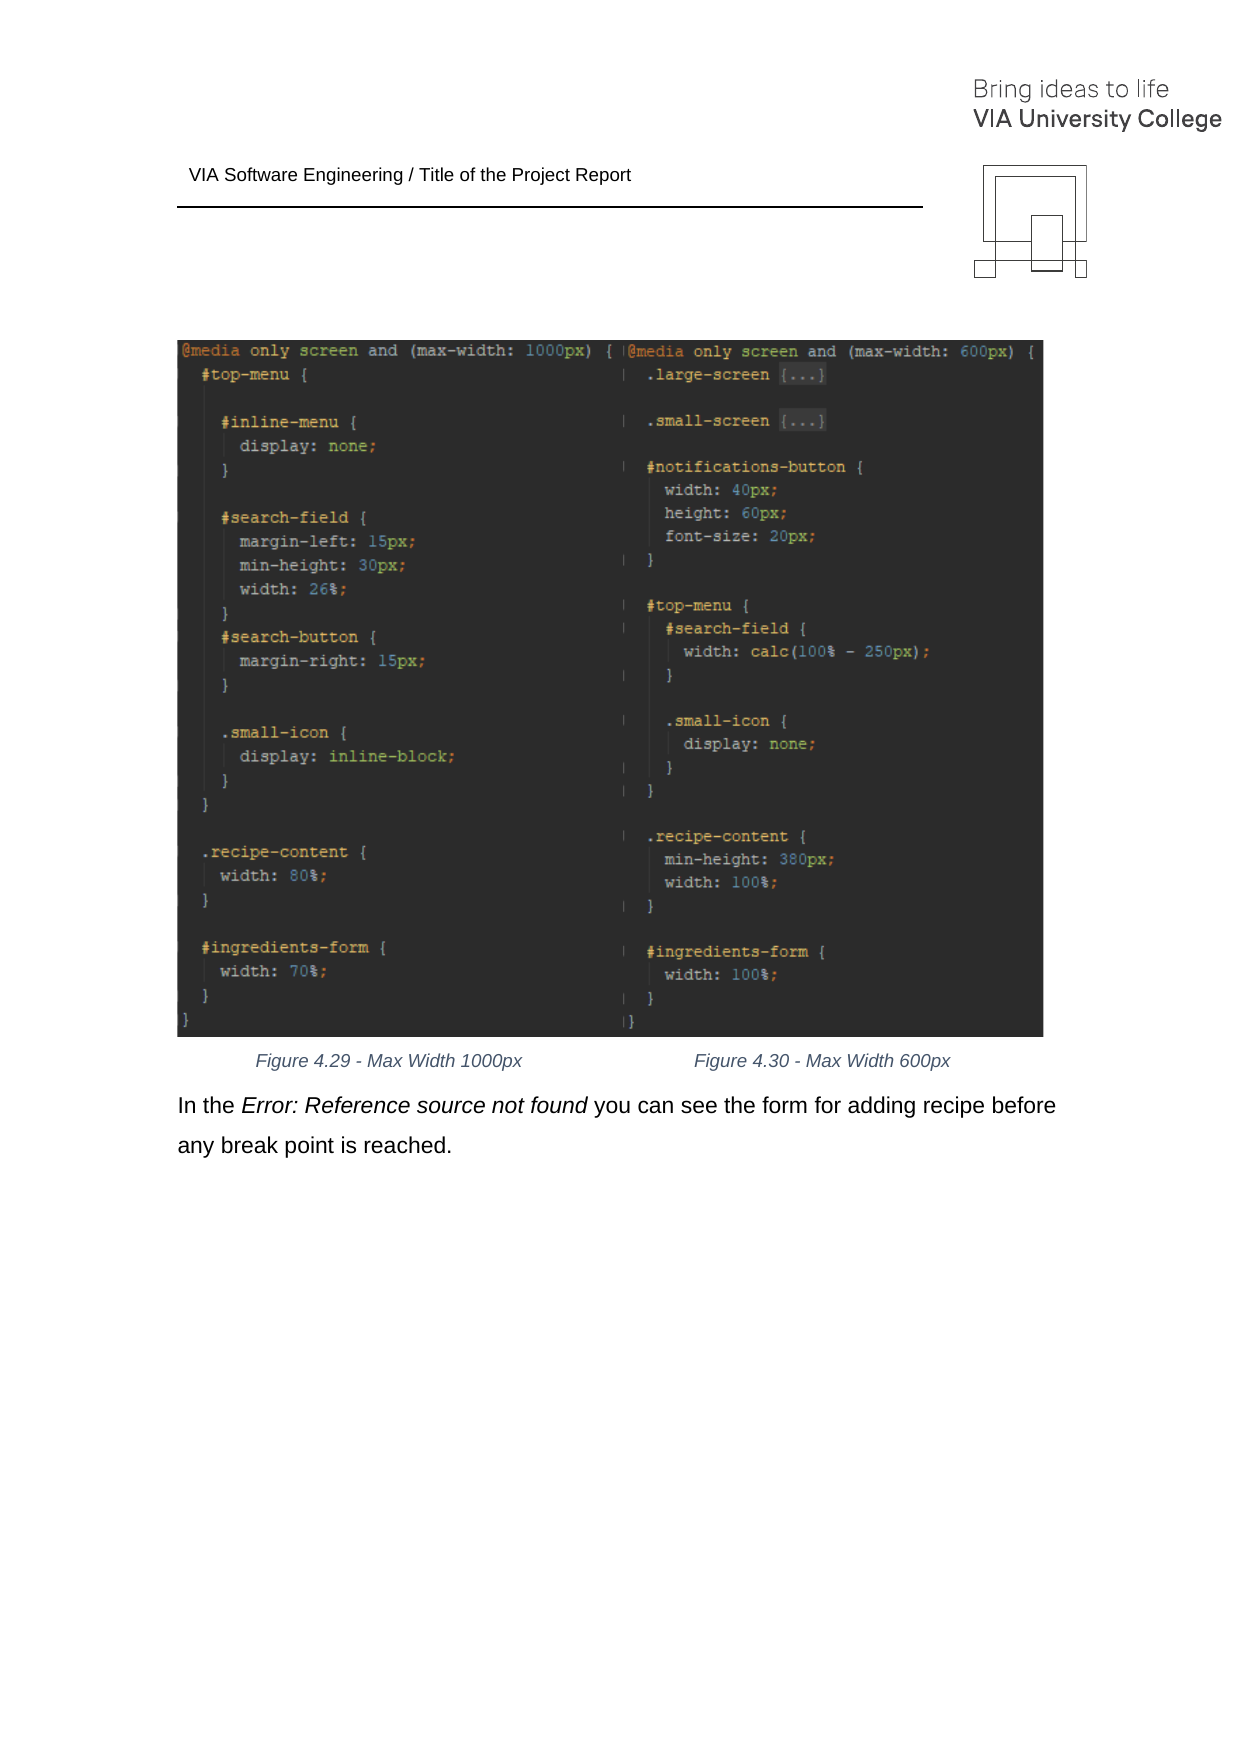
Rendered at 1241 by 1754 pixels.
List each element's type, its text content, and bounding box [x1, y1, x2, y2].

picture [177, 340, 1044, 1037]
